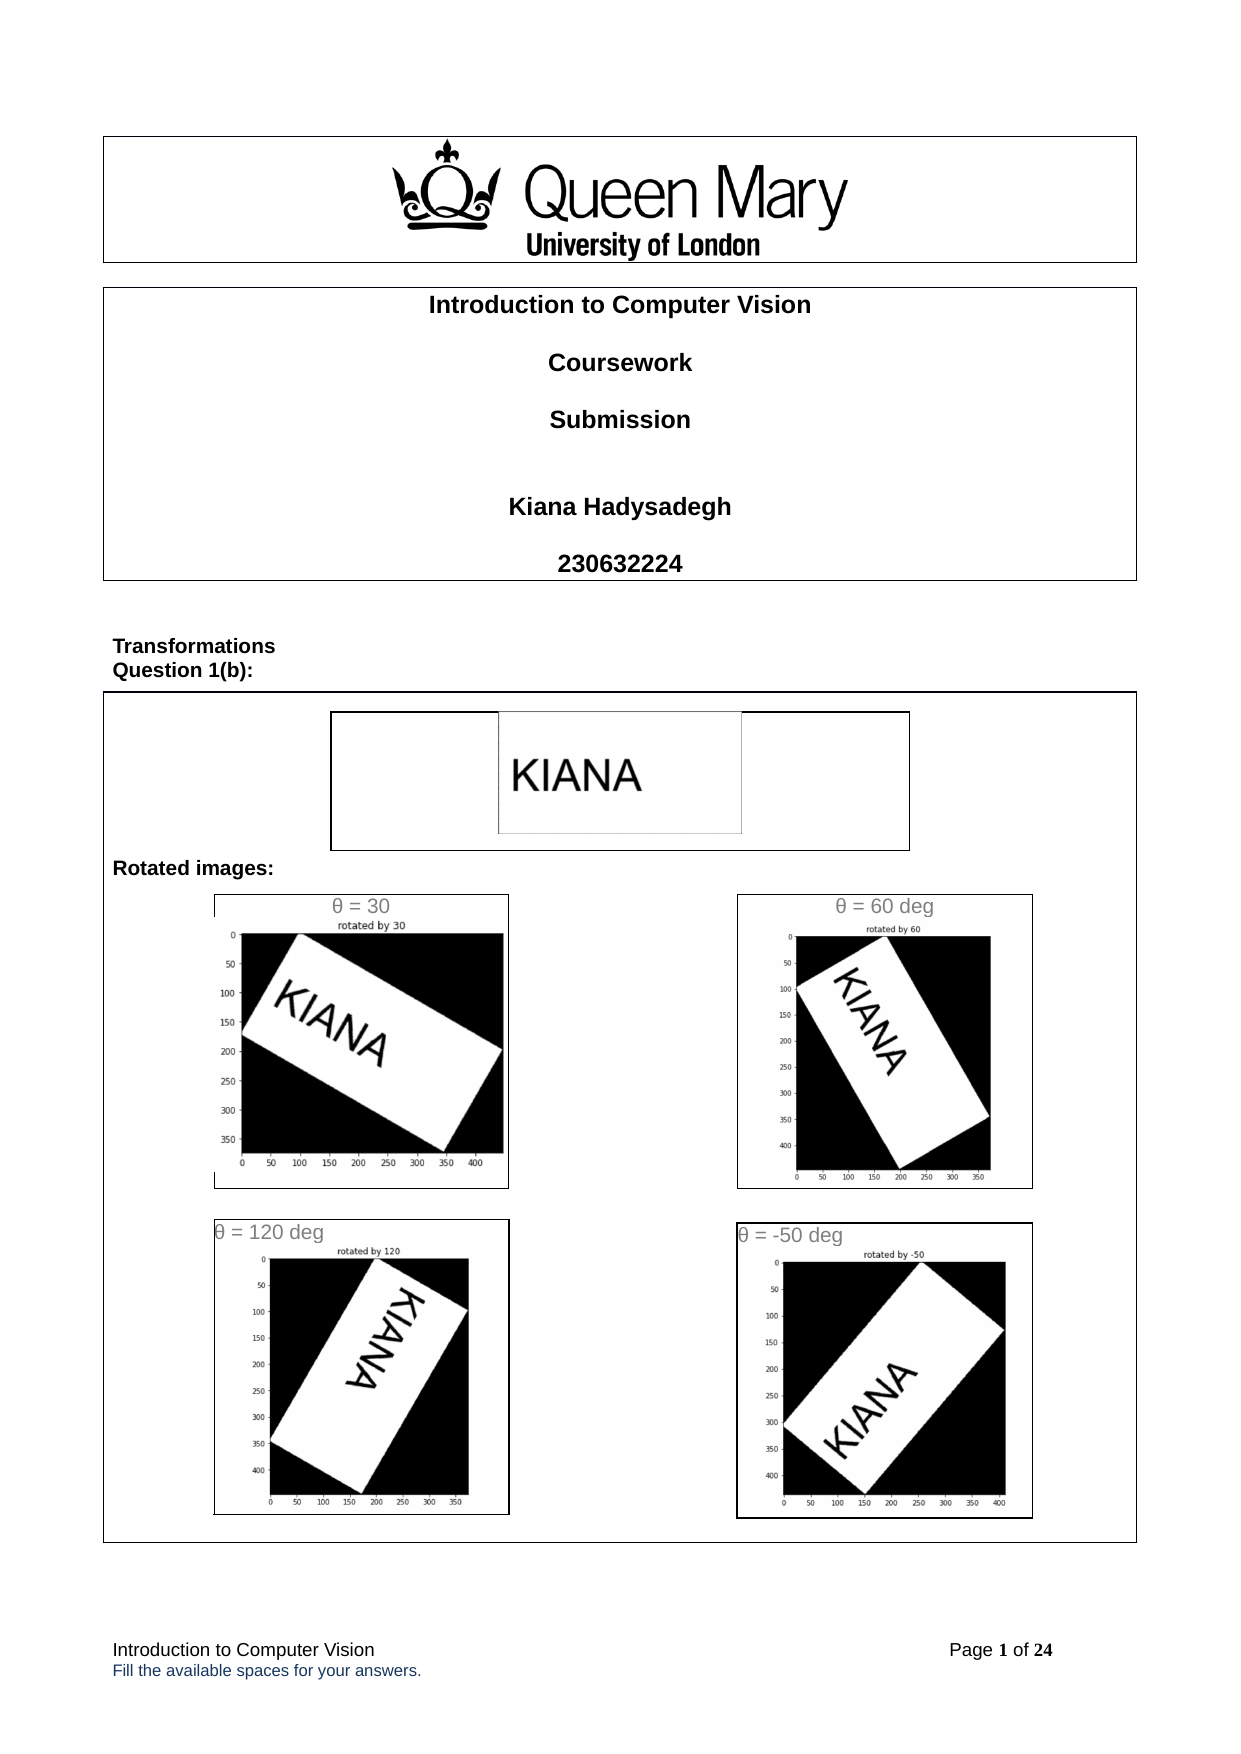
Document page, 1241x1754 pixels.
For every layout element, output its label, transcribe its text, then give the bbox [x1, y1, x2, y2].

text Rotated images: [104, 853, 1136, 880]
picture [250, 1243, 472, 1511]
text Transformations [112, 634, 1128, 658]
picture [761, 1246, 1008, 1511]
text Introduction to Computer Vision [104, 288, 1136, 319]
picture [392, 138, 848, 261]
text 230632224 [104, 546, 1136, 580]
picture [498, 711, 742, 834]
text Question 1(b): [112, 658, 1128, 682]
text Coursework [112, 348, 1128, 377]
picture [775, 917, 994, 1185]
picture [214, 917, 508, 1172]
text Submission [112, 405, 1128, 434]
text Kiana Hadysadegh [112, 492, 1128, 520]
